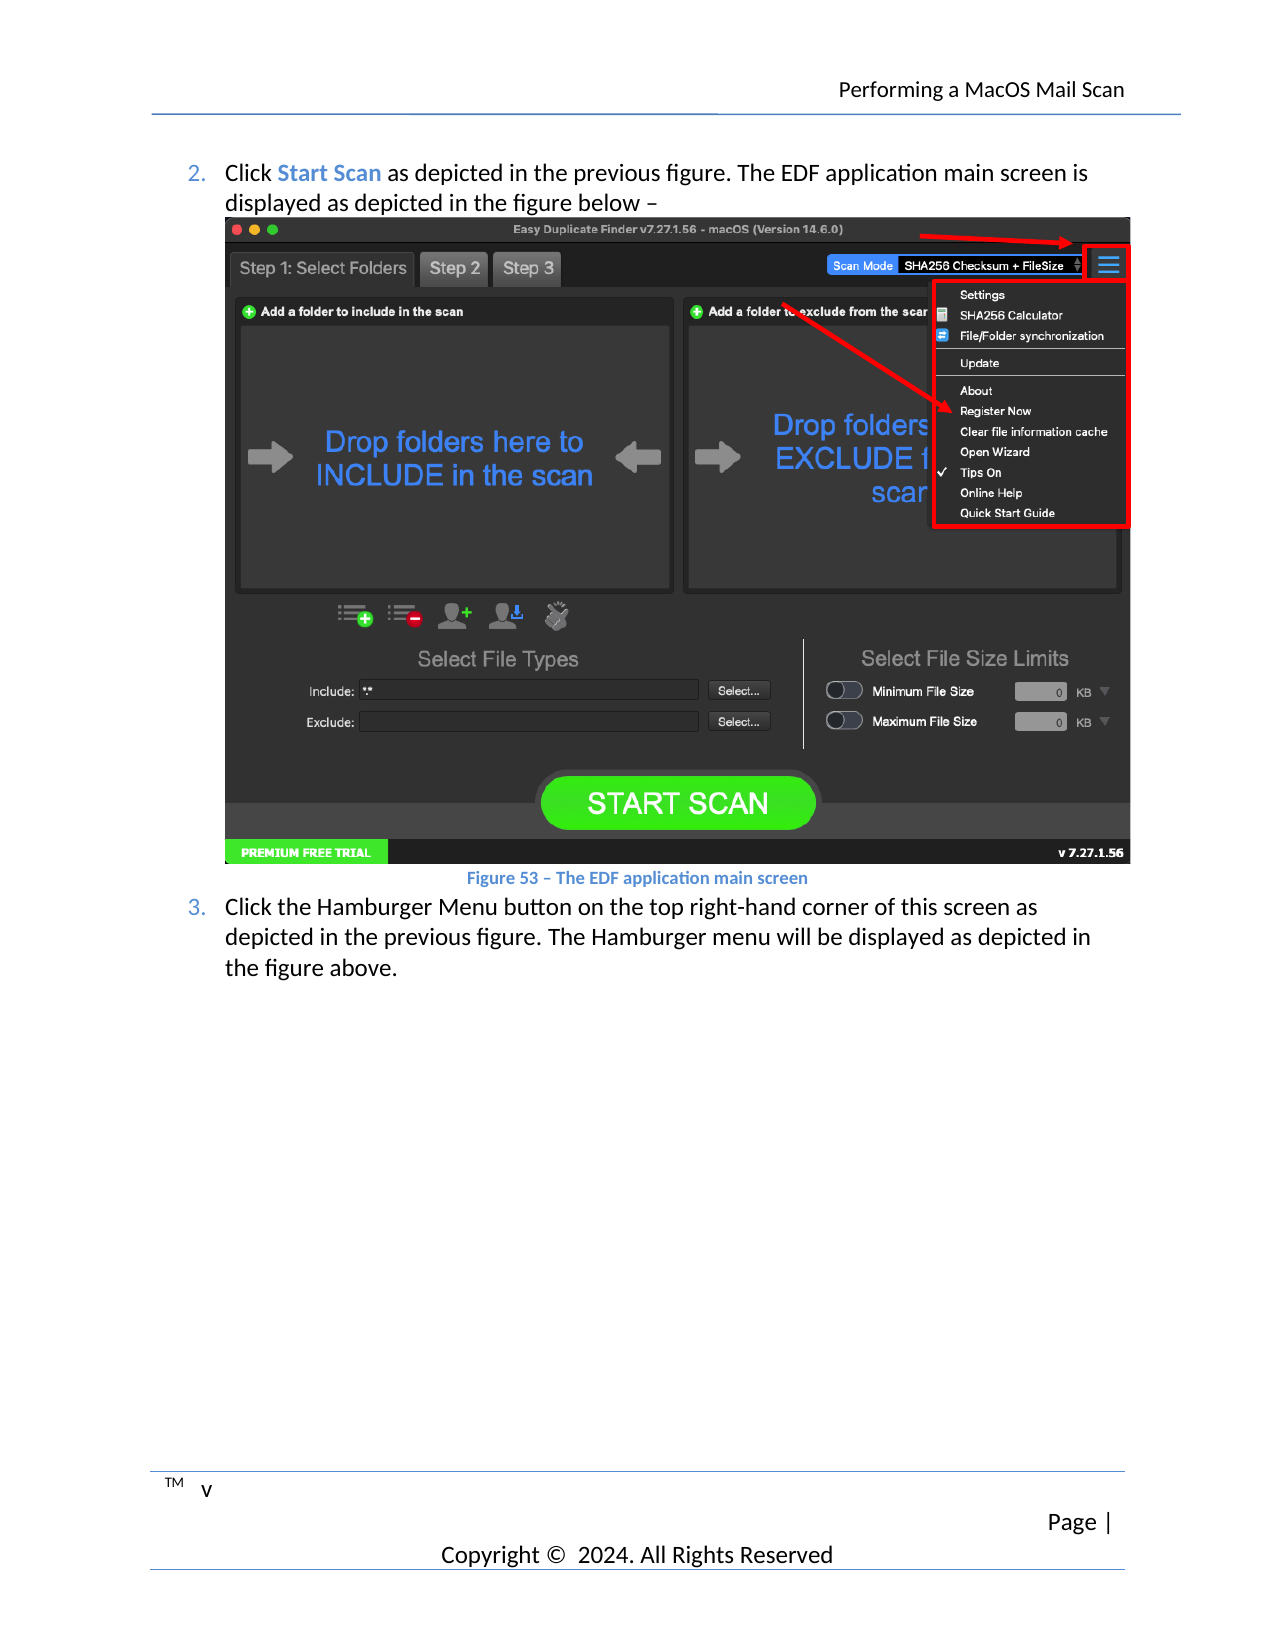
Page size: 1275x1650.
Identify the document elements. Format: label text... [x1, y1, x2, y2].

picture [225, 217, 1131, 864]
list Click the Hamburger Menu button on the top right-hand corner of this screen as depicted in the previous figure. The Hamburger menu will be displayed as depicted in the figure above. [187, 891, 1125, 982]
picture [936, 283, 1126, 524]
picture [1087, 248, 1126, 278]
list Click Start Scan as depicted in the previous figure. The EDF application main screen is displayed as depicted in the figure below – [187, 157, 1125, 218]
